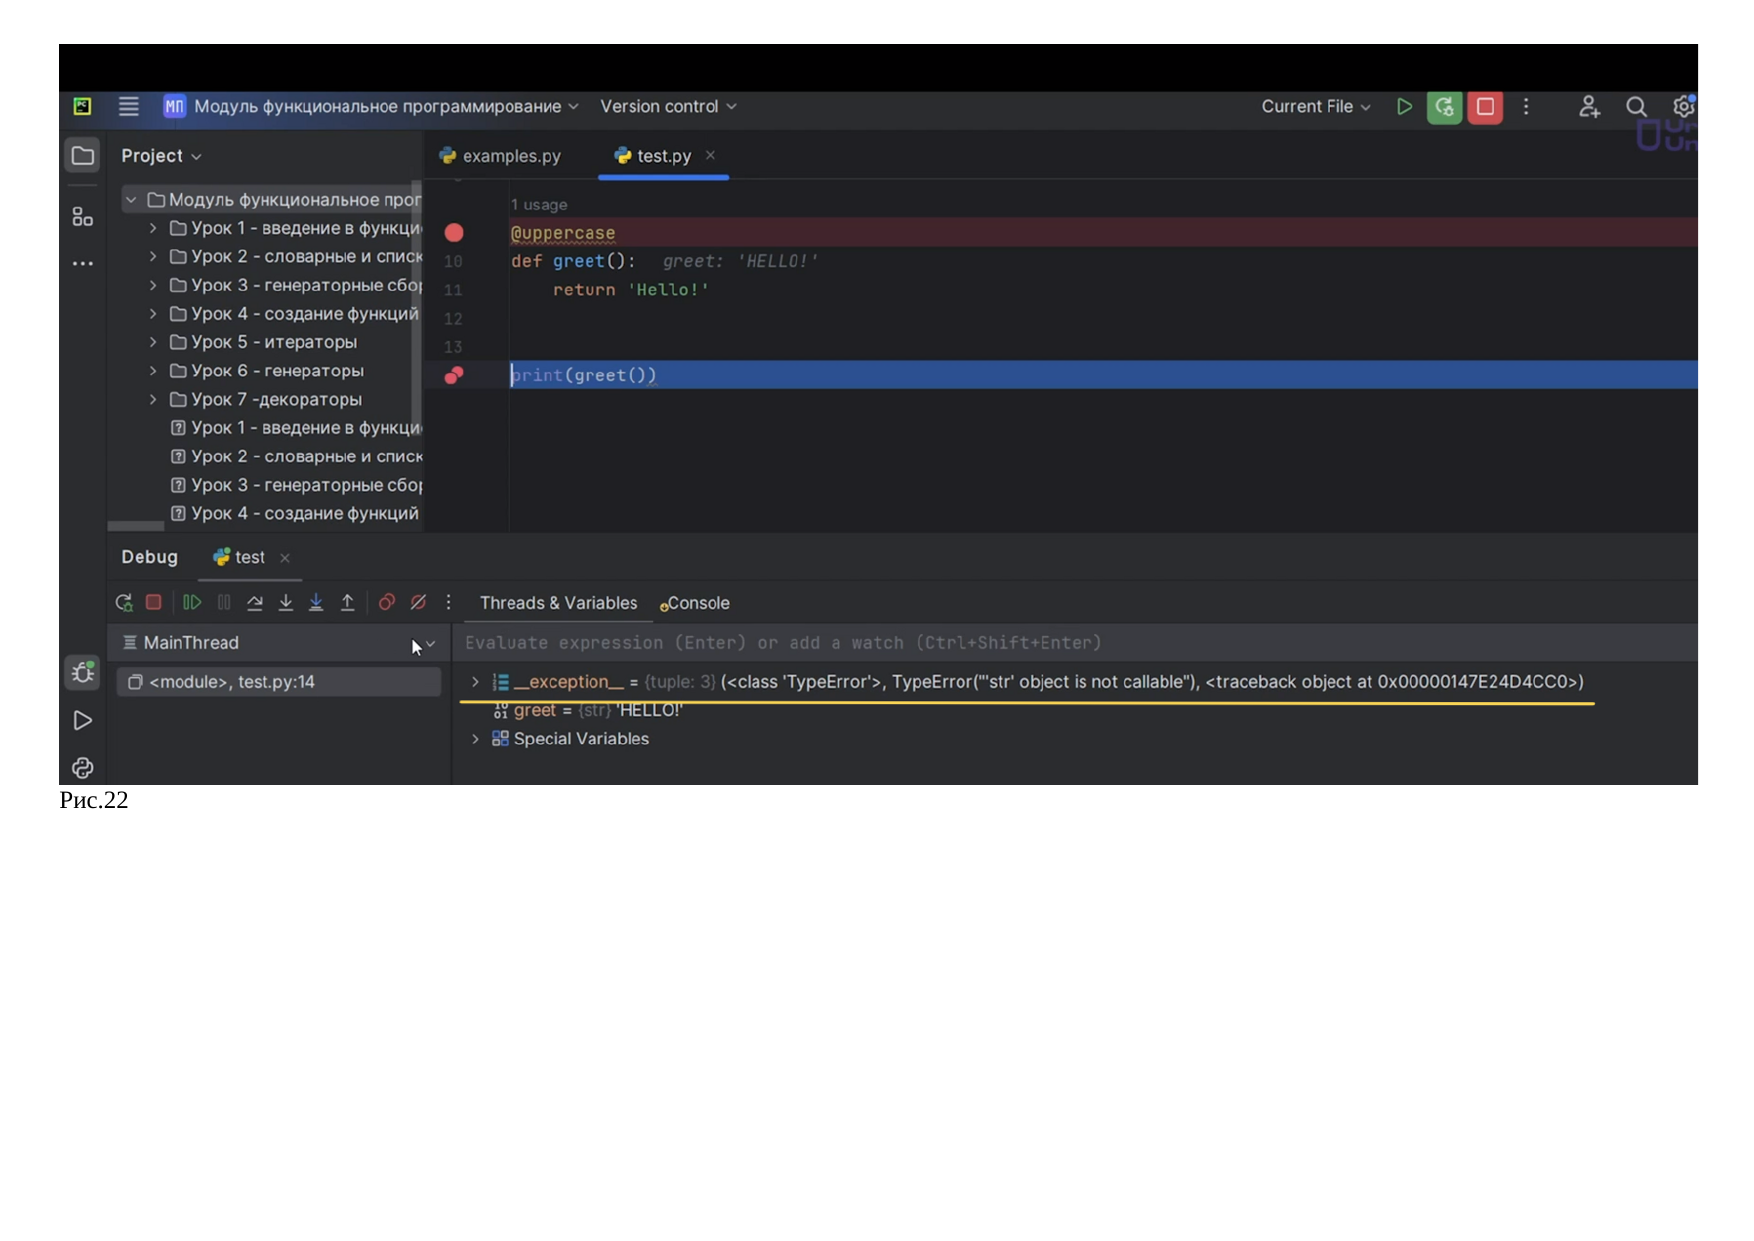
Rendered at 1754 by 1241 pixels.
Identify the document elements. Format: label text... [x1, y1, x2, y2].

picture [59, 44, 1699, 785]
text Рис.22 [59, 785, 1698, 814]
